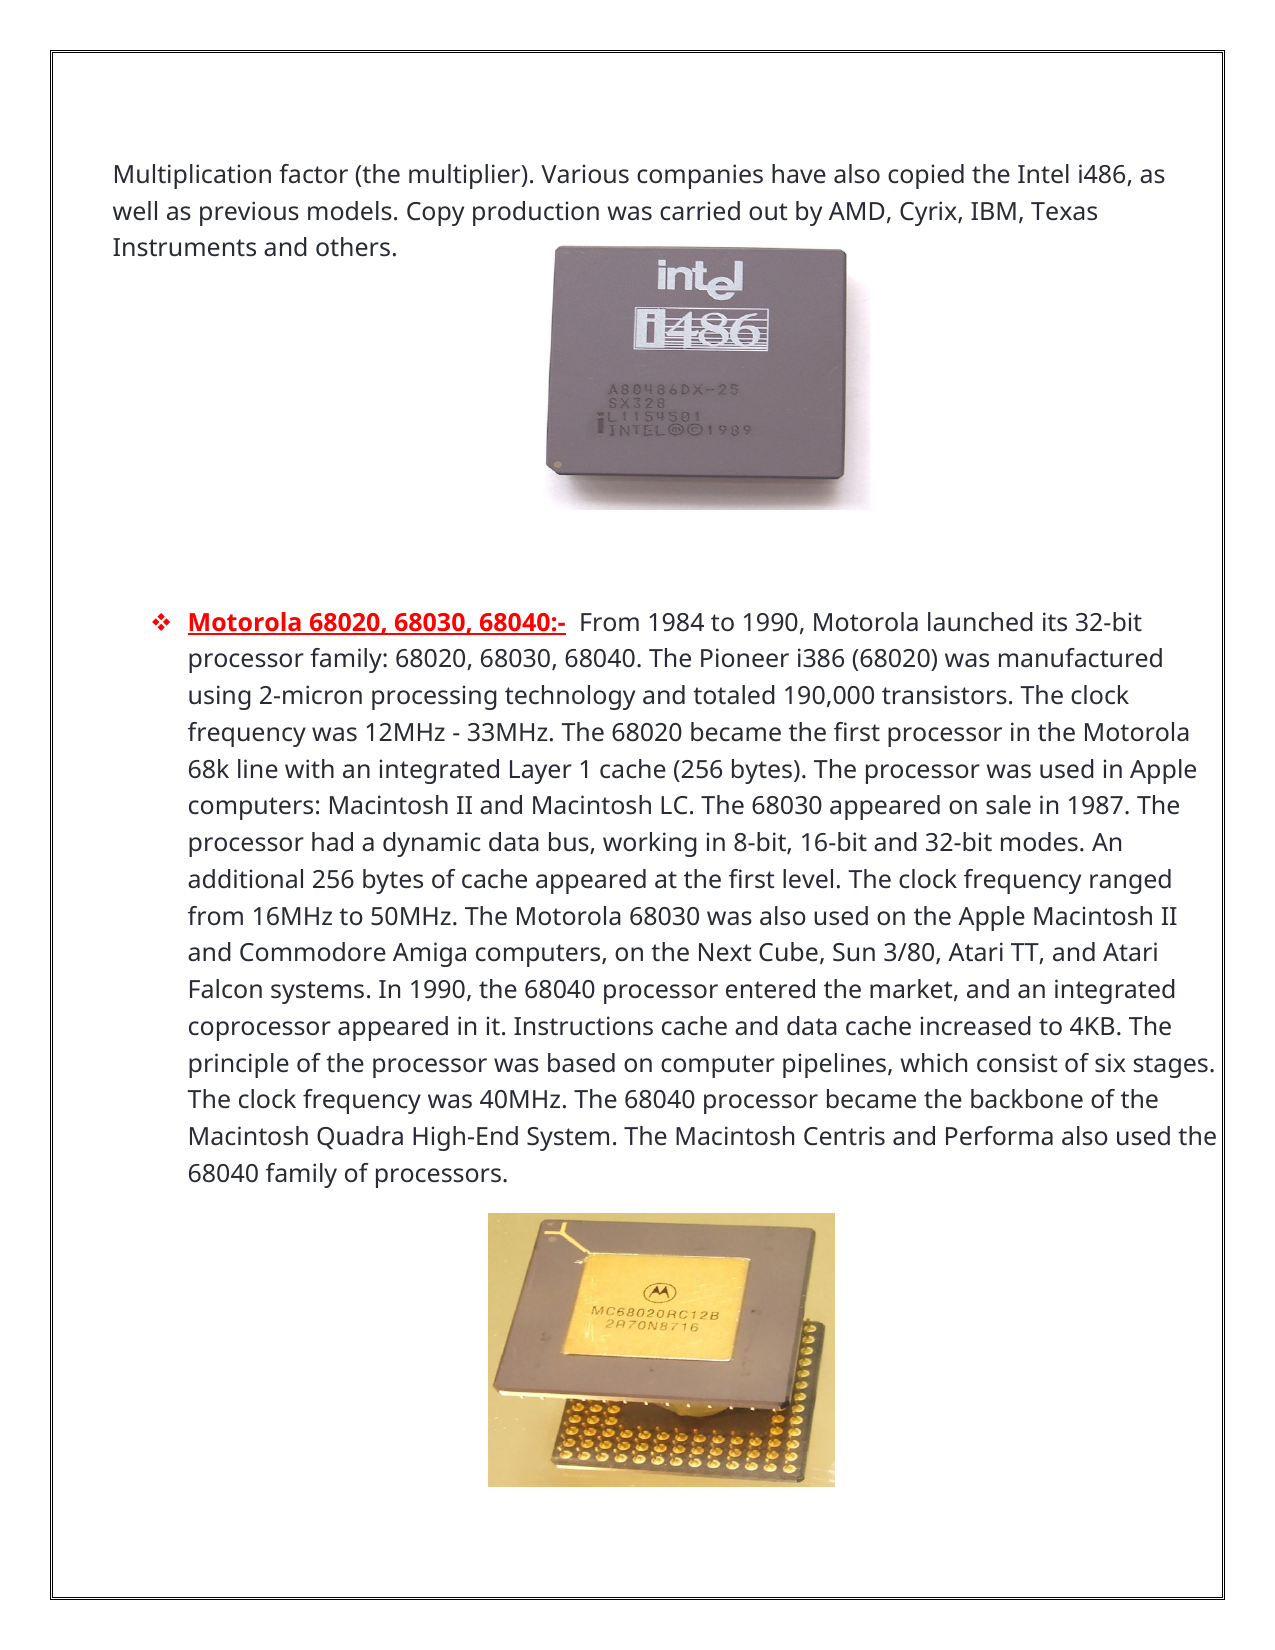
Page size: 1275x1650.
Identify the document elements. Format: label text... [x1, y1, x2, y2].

picture [523, 236, 871, 510]
picture [488, 1213, 835, 1487]
list Motorola 68020, 68030, 68040:- From 1984 to 1990, Motorola launched its 32-bit processor family: 68020, 68030, 68040. The Pioneer i386 (68020) was manufactured using 2-micron processing technology and totaled 190,000 transistors. The clock frequency was 12MHz - 33MHz. The 68020 became the first processor in the Motorola 68k line with an integrated Layer 1 cache (256 bytes). The processor was used in Apple computers: Macintosh II and Macintosh LC. The 68030 appeared on sale in 1987. The processor had a dynamic data bus, working in 8-bit, 16-bit and 32-bit modes. An additional 256 bytes of cache appeared at the first level. The clock frequency ranged from 16MHz to 50MHz. The Motorola 68030 was also used on the Apple Macintosh II and Commodore Amiga computers, on the Next Cube, Sun 3/80, Atari TT, and Atari Falcon systems. In 1990, the 68040 processor entered the market, and an integrated coprocessor appeared in it. Instructions cache and data cache increased to 4KB. The principle of the processor was based on computer pipelines, which consist of six stages. The clock frequency was 40MHz. The 68040 processor became the backbone of the Macintosh Quadra High-End System. The Macintosh Centris and Performa also used the 68040 family of processors. [150, 604, 1219, 1190]
text Multiplication factor (the multiplier). Various companies have also copied the Intel i486, as well as previous models. Copy production was carried out by AMD, Cyrix, IBM, Texas Instruments and others. [112, 157, 1219, 264]
